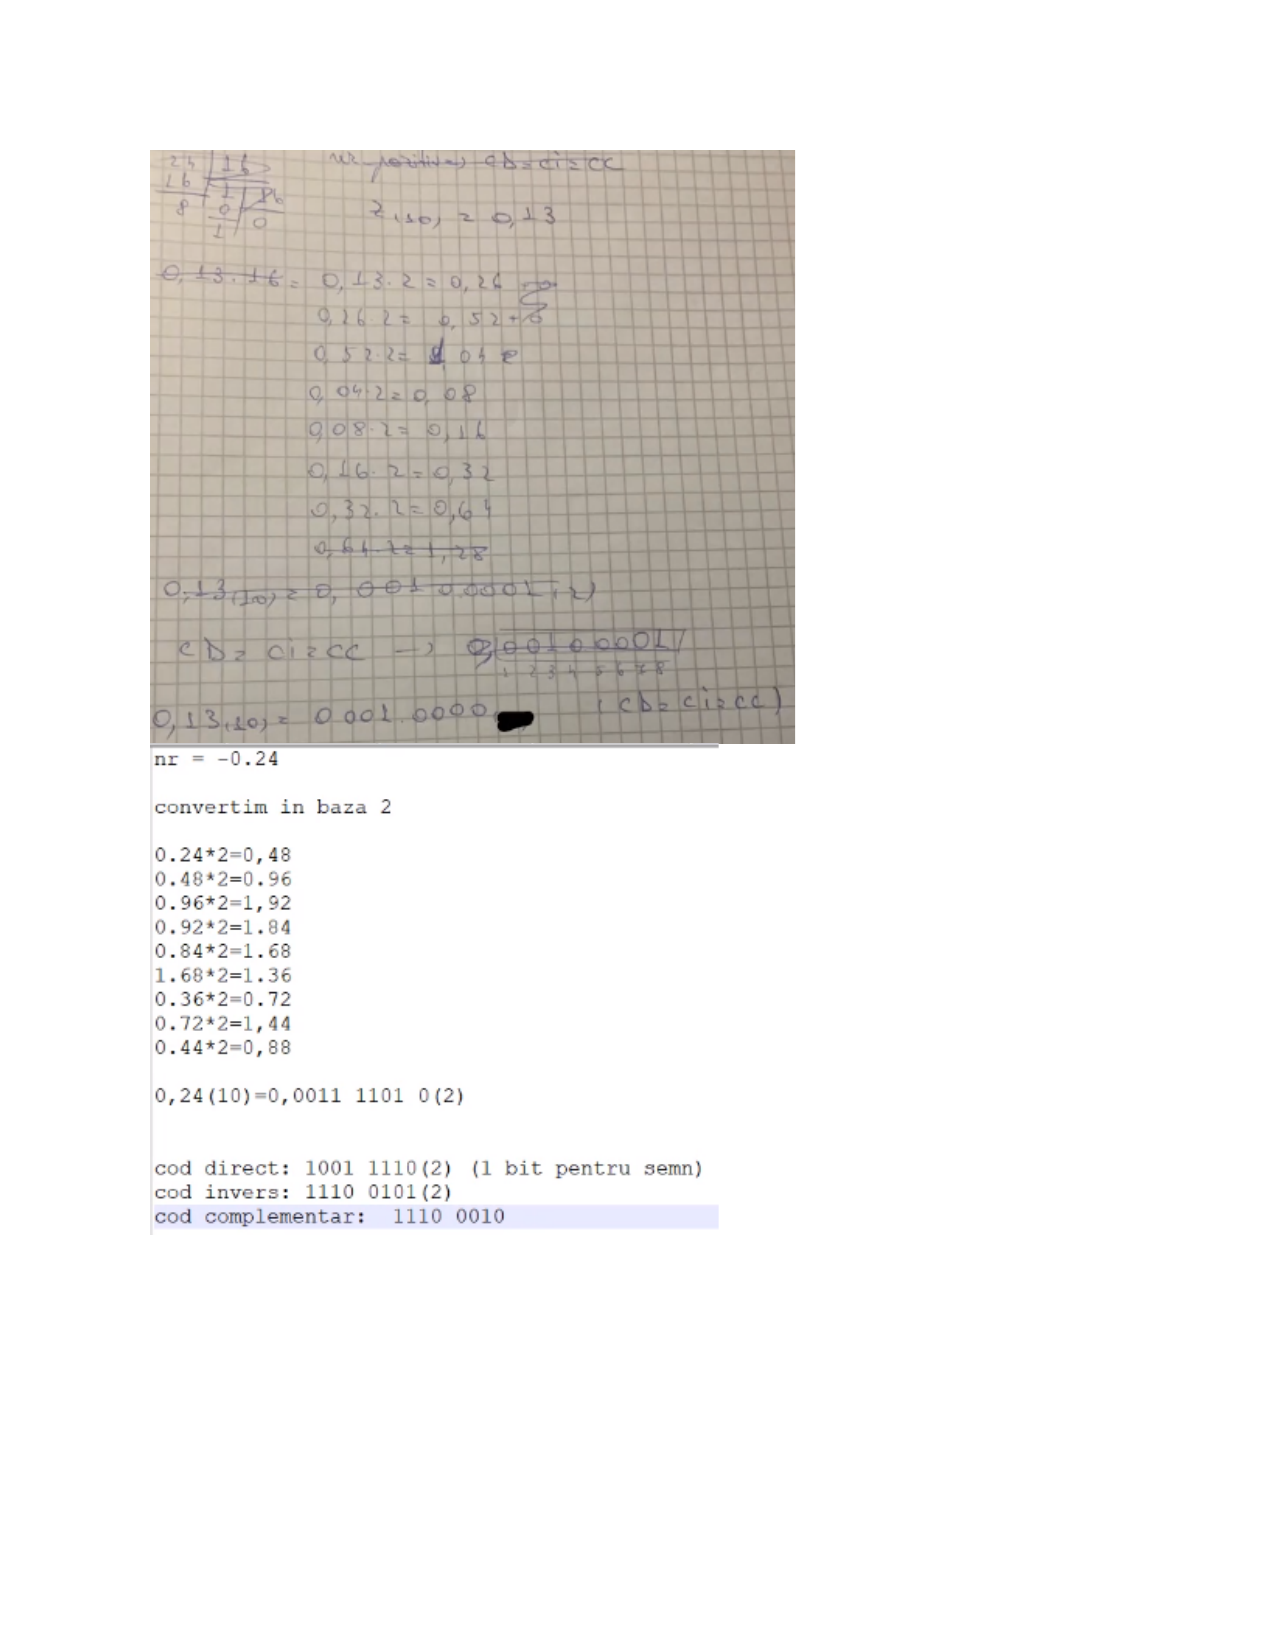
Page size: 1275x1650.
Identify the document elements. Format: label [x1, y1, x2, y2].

picture [150, 150, 796, 1235]
